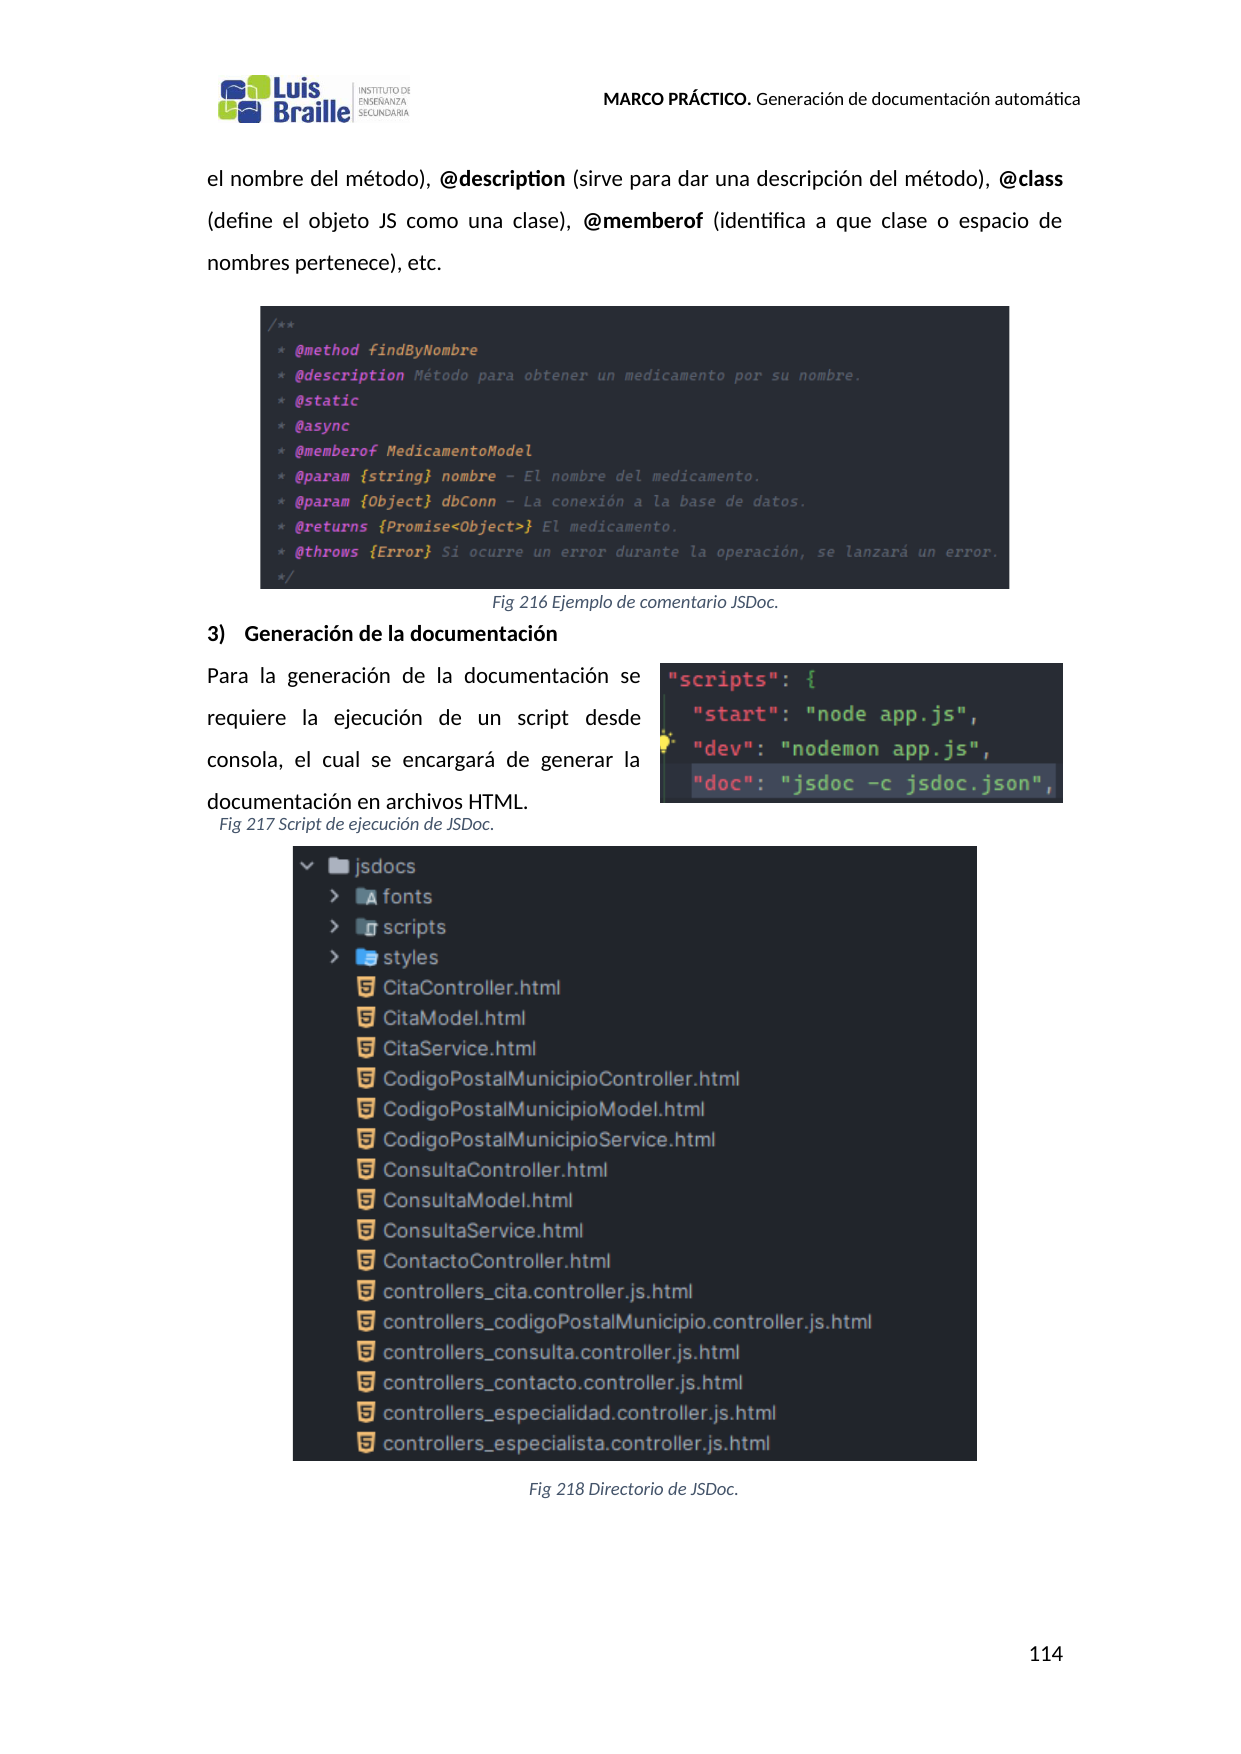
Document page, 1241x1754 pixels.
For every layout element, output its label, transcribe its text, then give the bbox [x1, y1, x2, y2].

picture [292, 846, 977, 1461]
text Fig 218 Directorio de JSDoc. [207, 1477, 1063, 1500]
picture [260, 306, 1010, 589]
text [207, 164, 1063, 276]
list Generación de la documentación [207, 619, 1063, 648]
picture [660, 663, 1063, 803]
